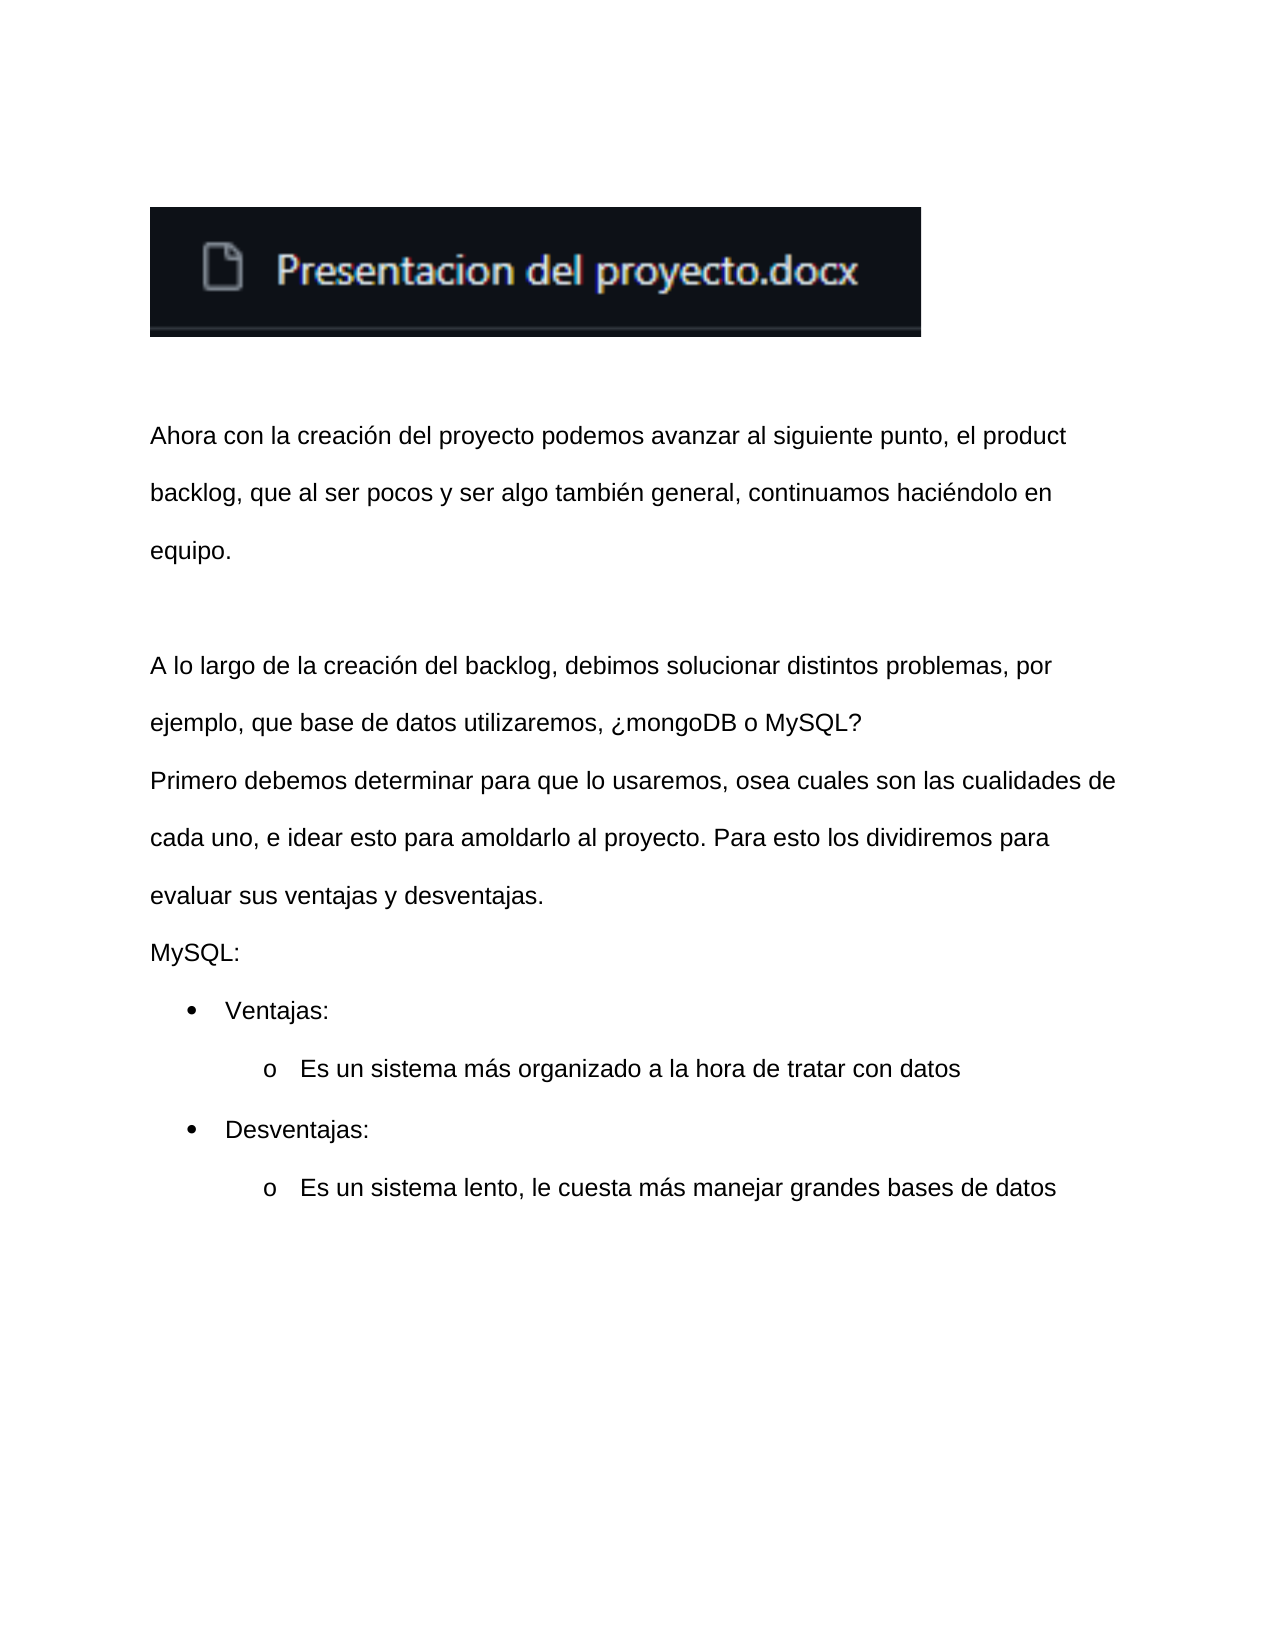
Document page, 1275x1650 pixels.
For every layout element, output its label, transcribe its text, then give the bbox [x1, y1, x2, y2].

list Es un sistema más organizado a la hora de tratar con datos [262, 1054, 1125, 1084]
text MySQL: [150, 938, 1125, 967]
text Primero debemos determinar para que lo usaremos, osea cuales son las cualidades de cada uno, e idear esto para amoldarlo al proyecto. Para esto los dividiremos para evaluar sus ventajas y desventajas. [150, 766, 1125, 910]
list Desventajas: [187, 1116, 1125, 1144]
picture [150, 207, 922, 337]
text Ahora con la creación del proyecto podemos avanzar al siguiente punto, el product backlog, que al ser pocos y ser algo también general, continuamos haciéndolo en equipo. [150, 421, 1125, 565]
list Es un sistema lento, le cuesta más manejar grandes bases de datos [262, 1173, 1125, 1204]
text A lo largo de la creación del backlog, debimos solucionar distintos problemas, por ejemplo, que base de datos utilizaremos, ¿mongoDB o MySQL? [150, 651, 1125, 737]
list Ventajas: [187, 996, 1125, 1025]
